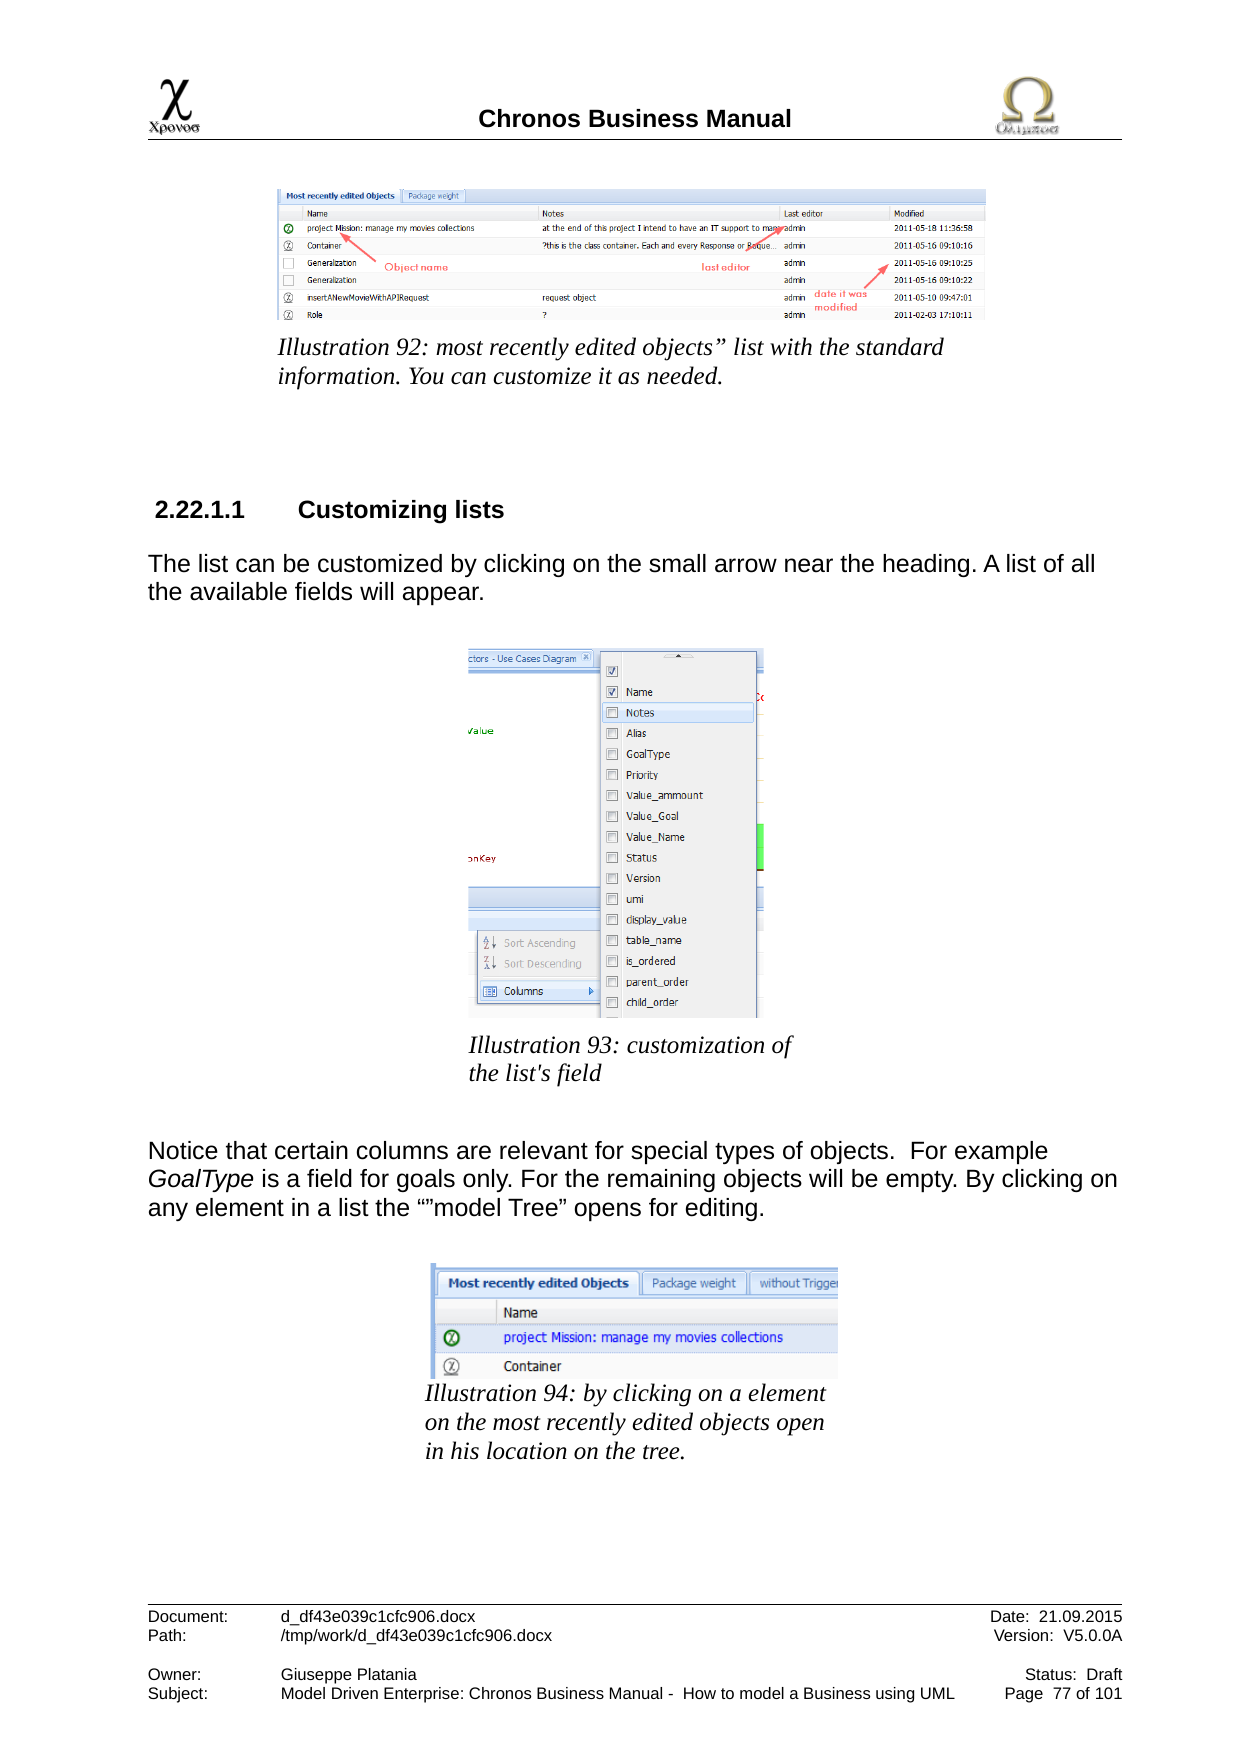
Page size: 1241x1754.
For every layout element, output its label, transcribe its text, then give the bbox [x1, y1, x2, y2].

text The list can be customized by clicking on the small arrow near the heading. A list of all the available fields will appear. [148, 549, 1122, 606]
picture [992, 75, 1061, 135]
subtitle Customizing lists [148, 495, 1122, 524]
text Notice that certain columns are relevant for special types of objects. For example GoalType is a field for goals only. For the remaining objects will be empty. By clicking on any element in a list the “”model Tree” opens for editing. [148, 636, 1122, 1222]
picture [468, 648, 764, 1018]
picture [277, 189, 986, 320]
picture [424, 1263, 838, 1379]
picture [147, 75, 201, 135]
